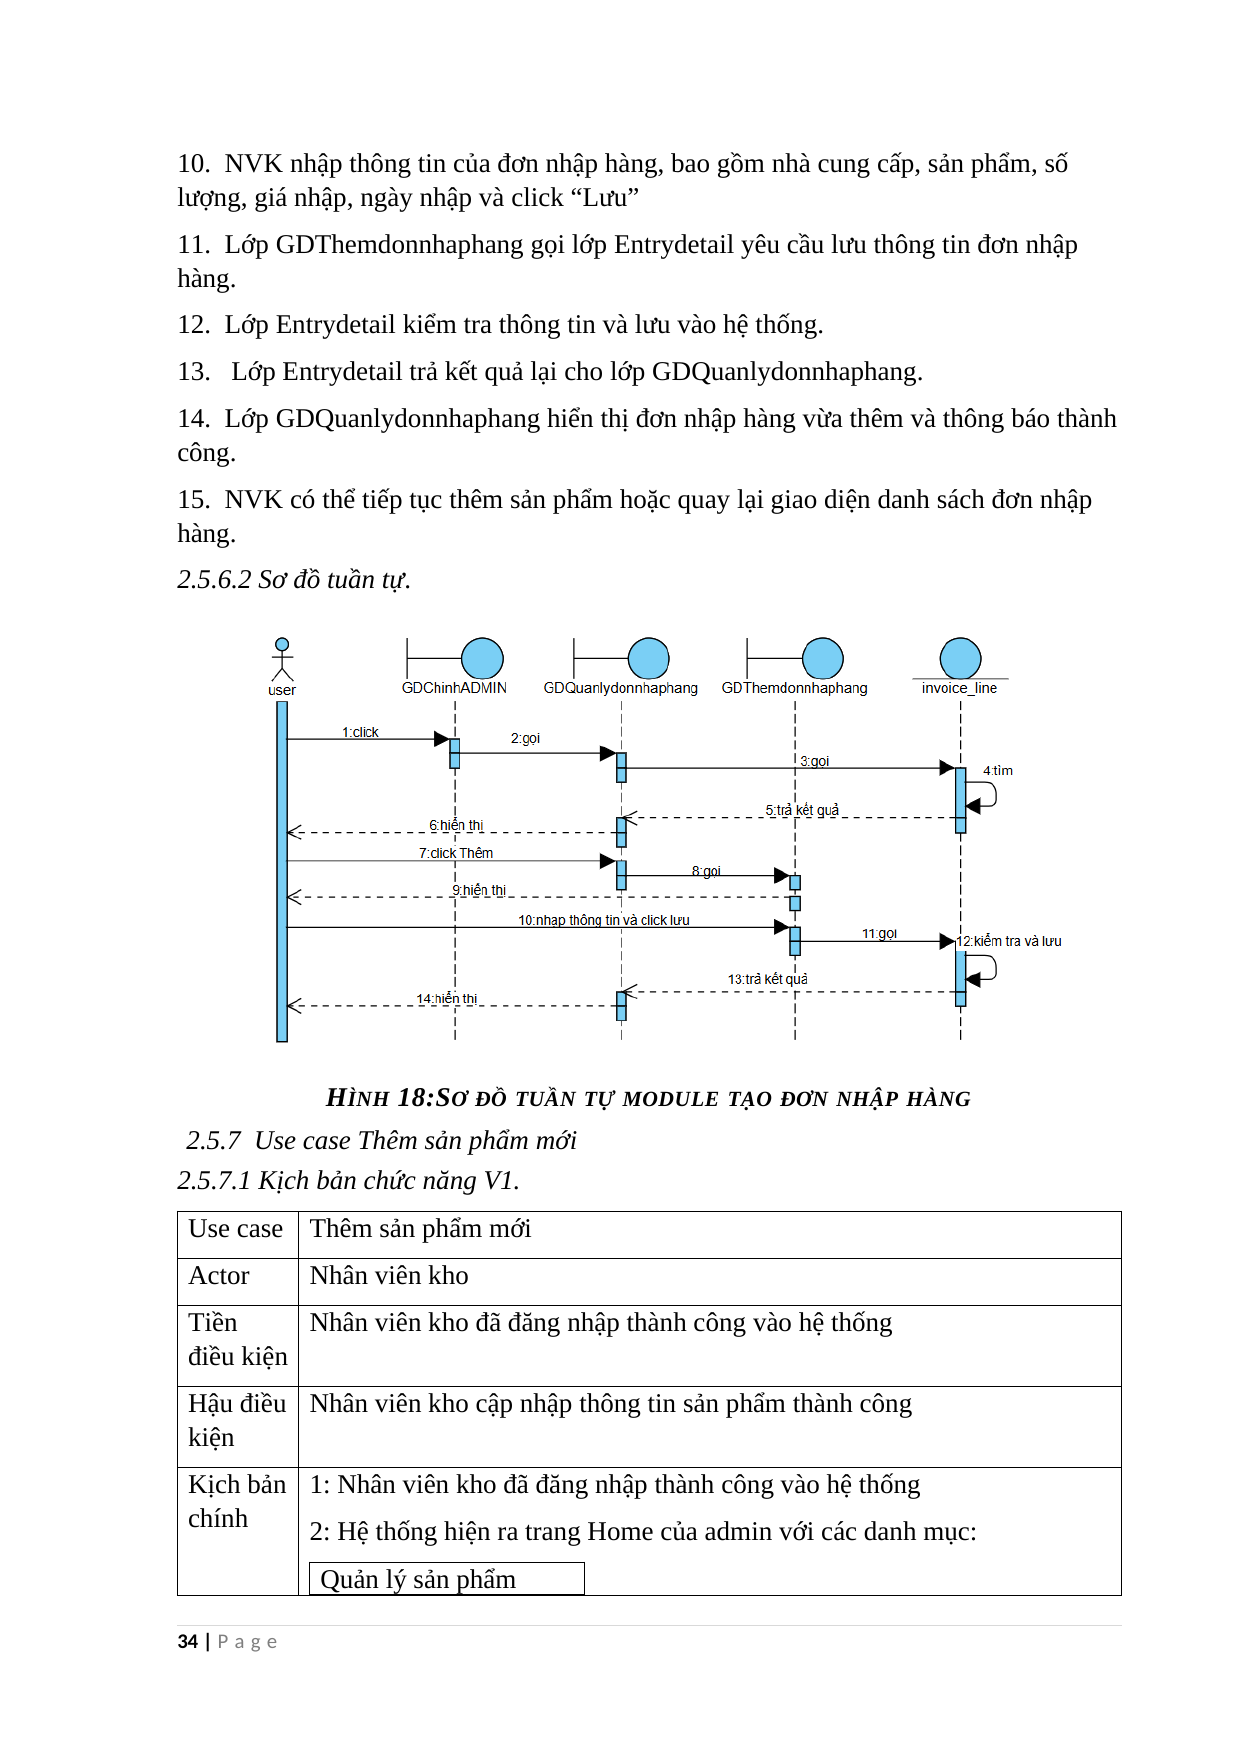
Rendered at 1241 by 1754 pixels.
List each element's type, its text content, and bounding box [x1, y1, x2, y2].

table_cell Nhân viên kho đã đăng nhập thành công vào hệ thống [299, 1306, 1121, 1386]
table_cell Nhân viên kho cập nhập thông tin sản phẩm thành công [299, 1387, 1121, 1467]
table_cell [299, 1468, 1121, 1595]
table_header Use case [178, 1212, 298, 1258]
text 13. Lớp Entrydetail trả kết quả lại cho lớp GDQuanlydonnhaphang. [177, 355, 1122, 386]
text 10. NVK nhập thông tin của đơn nhập hàng, bao gồm nhà cung cấp, sản phẩm, số lượng, giá nhập, ngày nhập và click “Lưu” [177, 147, 1122, 212]
text 2.5.6.2 Sơ đồ tuần tự. [177, 564, 1122, 595]
table_cell Actor [178, 1259, 298, 1305]
table_cell Hậu điều kiện [178, 1387, 298, 1467]
text 11. Lớp GDThemdonnhaphang gọi lớp Entrydetail yêu cầu lưu thông tin đơn nhập hàng. [177, 228, 1122, 293]
text 15. NVK có thể tiếp tục thêm sản phẩm hoặc quay lại giao diện danh sách đơn nhập hàng. [177, 483, 1122, 548]
picture [252, 610, 1085, 1066]
subtitle 2.5.7 Use case Thêm sản phẩm mới [177, 1124, 1122, 1156]
text 2.5.7.1 Kịch bản chức năng V1. [177, 1164, 1122, 1195]
table_header Thêm sản phẩm mới [299, 1212, 1121, 1258]
text Hình 18:Sơ đồ tuần tự module tạo đơn nhập hàng [177, 1081, 1122, 1112]
text 14. Lớp GDQuanlydonnhaphang hiển thị đơn nhập hàng vừa thêm và thông báo thành công. [177, 402, 1122, 467]
table_cell Tiền điều kiện [178, 1306, 298, 1386]
table_cell Kịch bản chính [178, 1468, 298, 1595]
table_cell Nhân viên kho [299, 1259, 1121, 1305]
text 12. Lớp Entrydetail kiểm tra thông tin và lưu vào hệ thống. [177, 309, 1122, 340]
